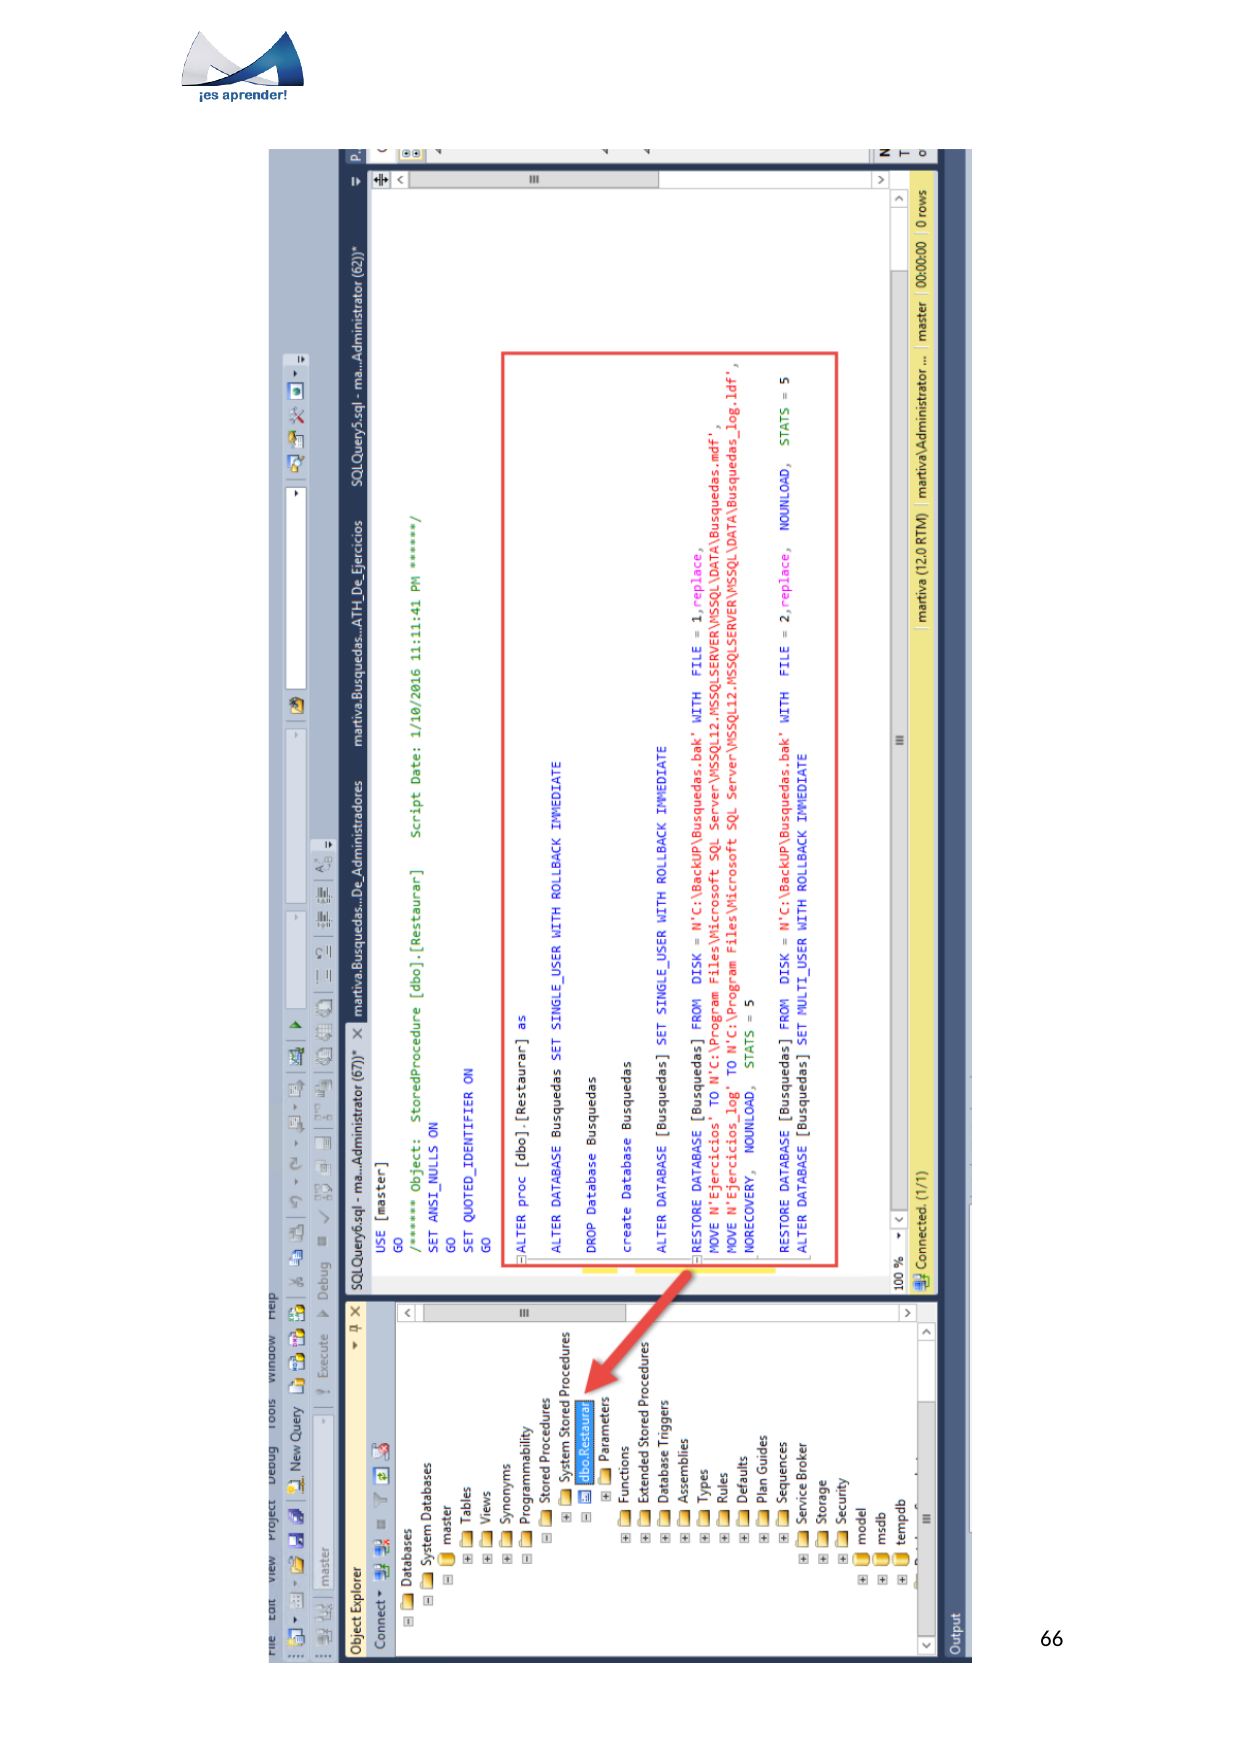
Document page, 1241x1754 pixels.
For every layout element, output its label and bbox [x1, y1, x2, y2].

picture [176, 29, 308, 104]
picture [269, 150, 971, 1662]
